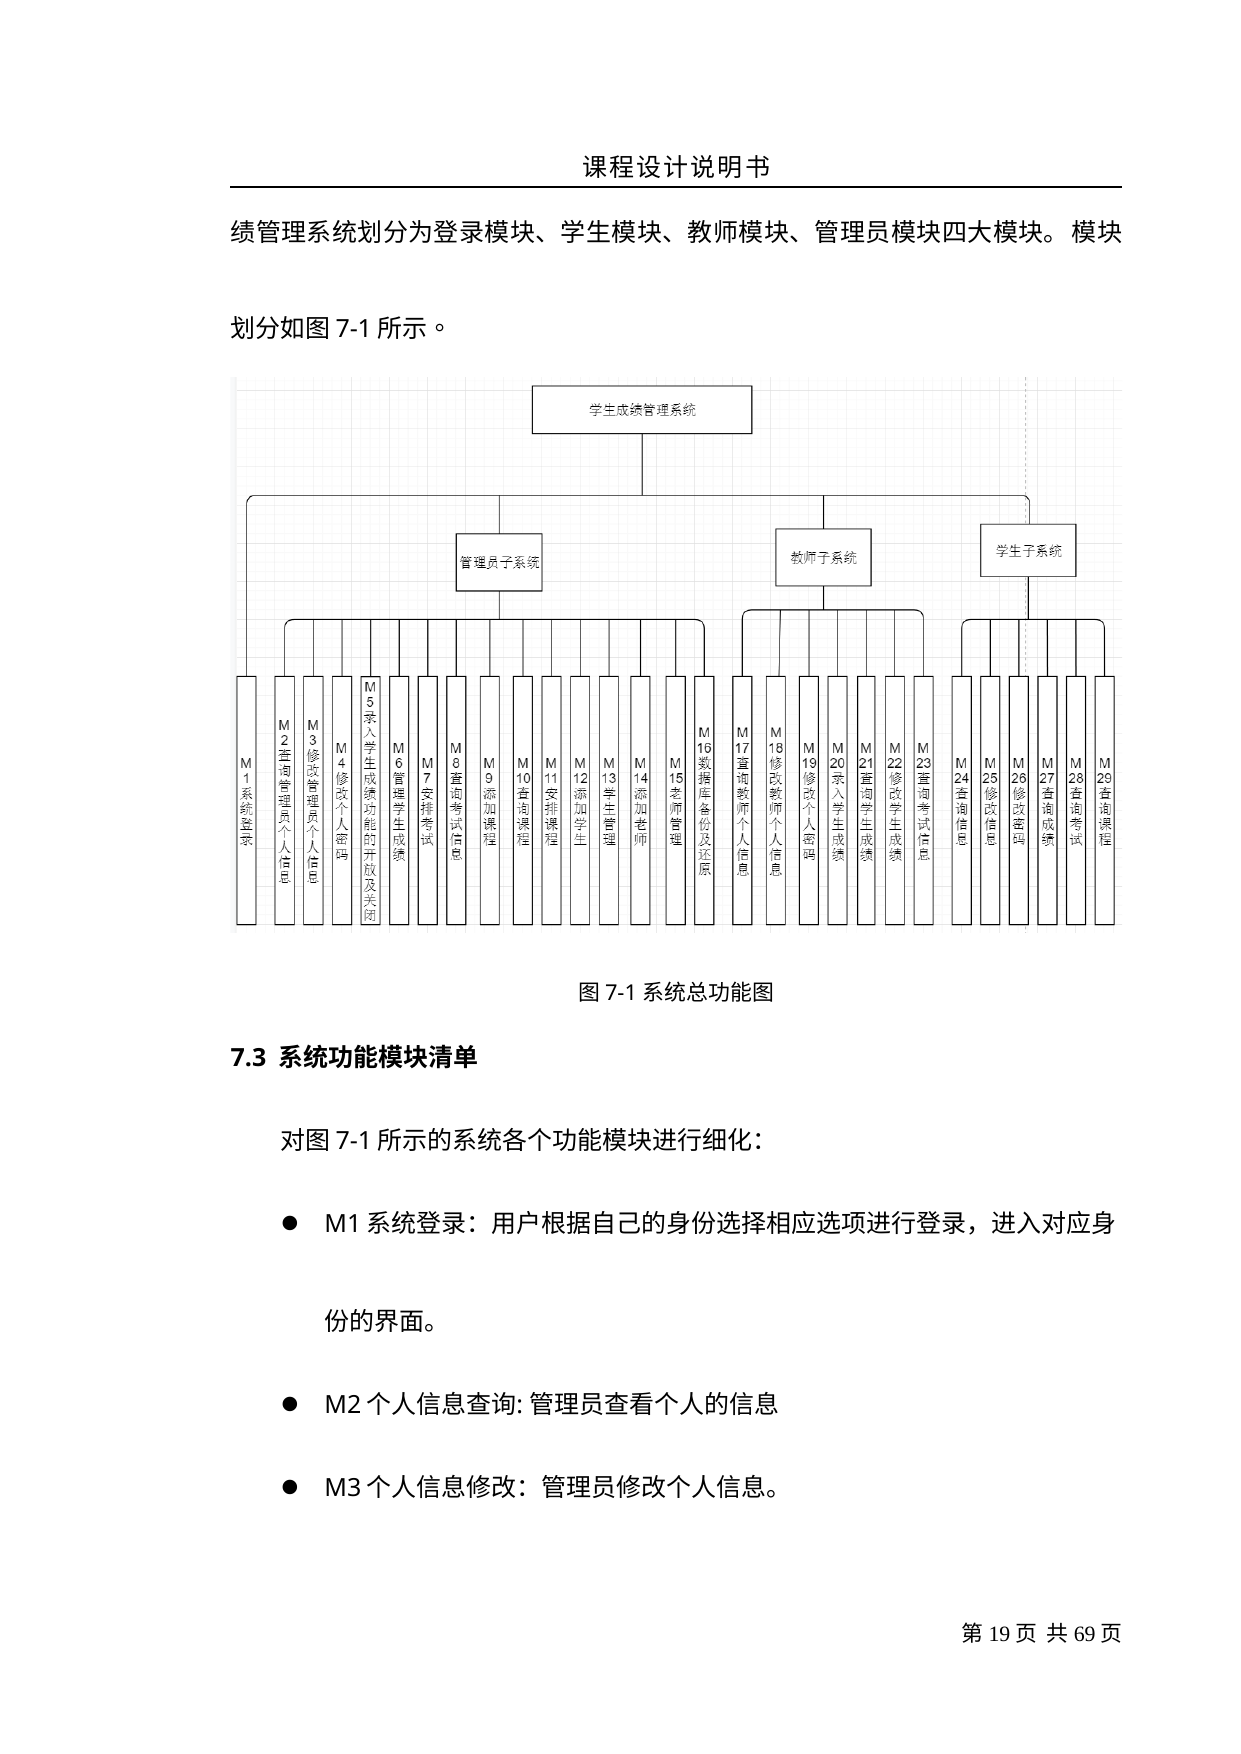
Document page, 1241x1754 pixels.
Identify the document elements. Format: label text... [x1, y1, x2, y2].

list M2个人信息查询: 管理员查看个人的信息 [280, 1370, 1122, 1435]
picture [230, 377, 1123, 933]
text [230, 198, 1122, 361]
text 图7-1 系统总功能图 [230, 974, 1122, 1007]
list M1系统登录：用户根据自己的身份选择相应选项进行登录，进入对应身份的界面。 [280, 1189, 1122, 1352]
list 系统功能模块清单 [230, 1023, 1122, 1088]
text 对图7-1所示的系统各个功能模块进行细化： [230, 1106, 1122, 1171]
list M3个人信息修改：管理员修改个人信息。 [280, 1453, 1122, 1518]
